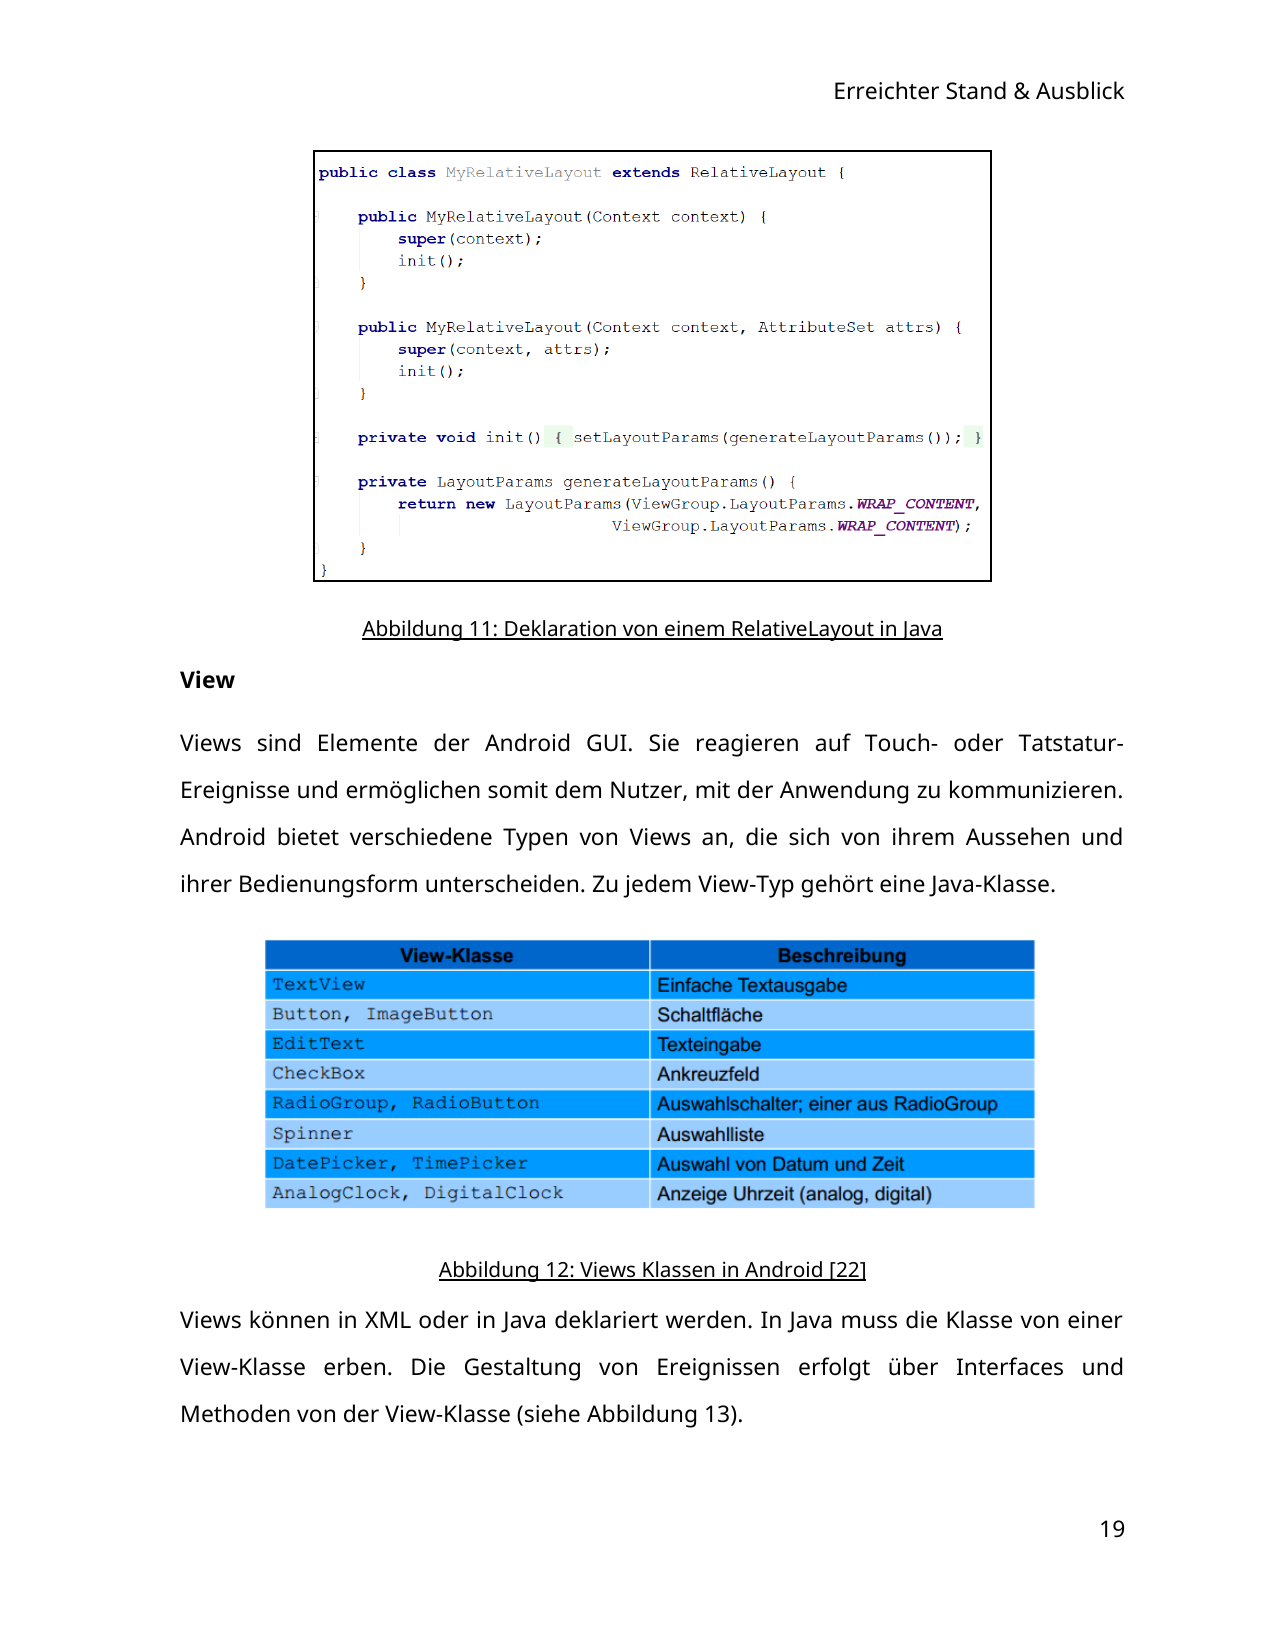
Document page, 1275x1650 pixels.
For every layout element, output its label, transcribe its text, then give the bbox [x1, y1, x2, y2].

text Abbildung 11: Deklaration von einem RelativeLayout in Java [180, 614, 1125, 643]
text View [180, 664, 1125, 695]
picture [315, 152, 990, 580]
text Views sind Elemente der Android GUI. Sie reagieren auf Touch- oder Tatstatur-Ereignisse und ermöglichen somit dem Nutzer, mit der Anwendung zu kommunizieren. Android bietet verschiedene Typen von Views an, die sich von ihrem Aussehen und ihrer Bedienungsform unterscheiden. Zu jedem View-Typ gehört eine Java-Klasse. [180, 727, 1125, 899]
picture [257, 931, 1048, 1223]
text Abbildung 12: Views Klassen in Android [180, 1255, 1125, 1283]
text Views können in XML oder in Java deklariert werden. In Java muss die Klasse von einer View-Klasse erben. Die Gestaltung von Ereignissen erfolgt über Interfaces und Methoden von der View-Klasse (siehe Abbildung 13). [180, 1304, 1125, 1429]
